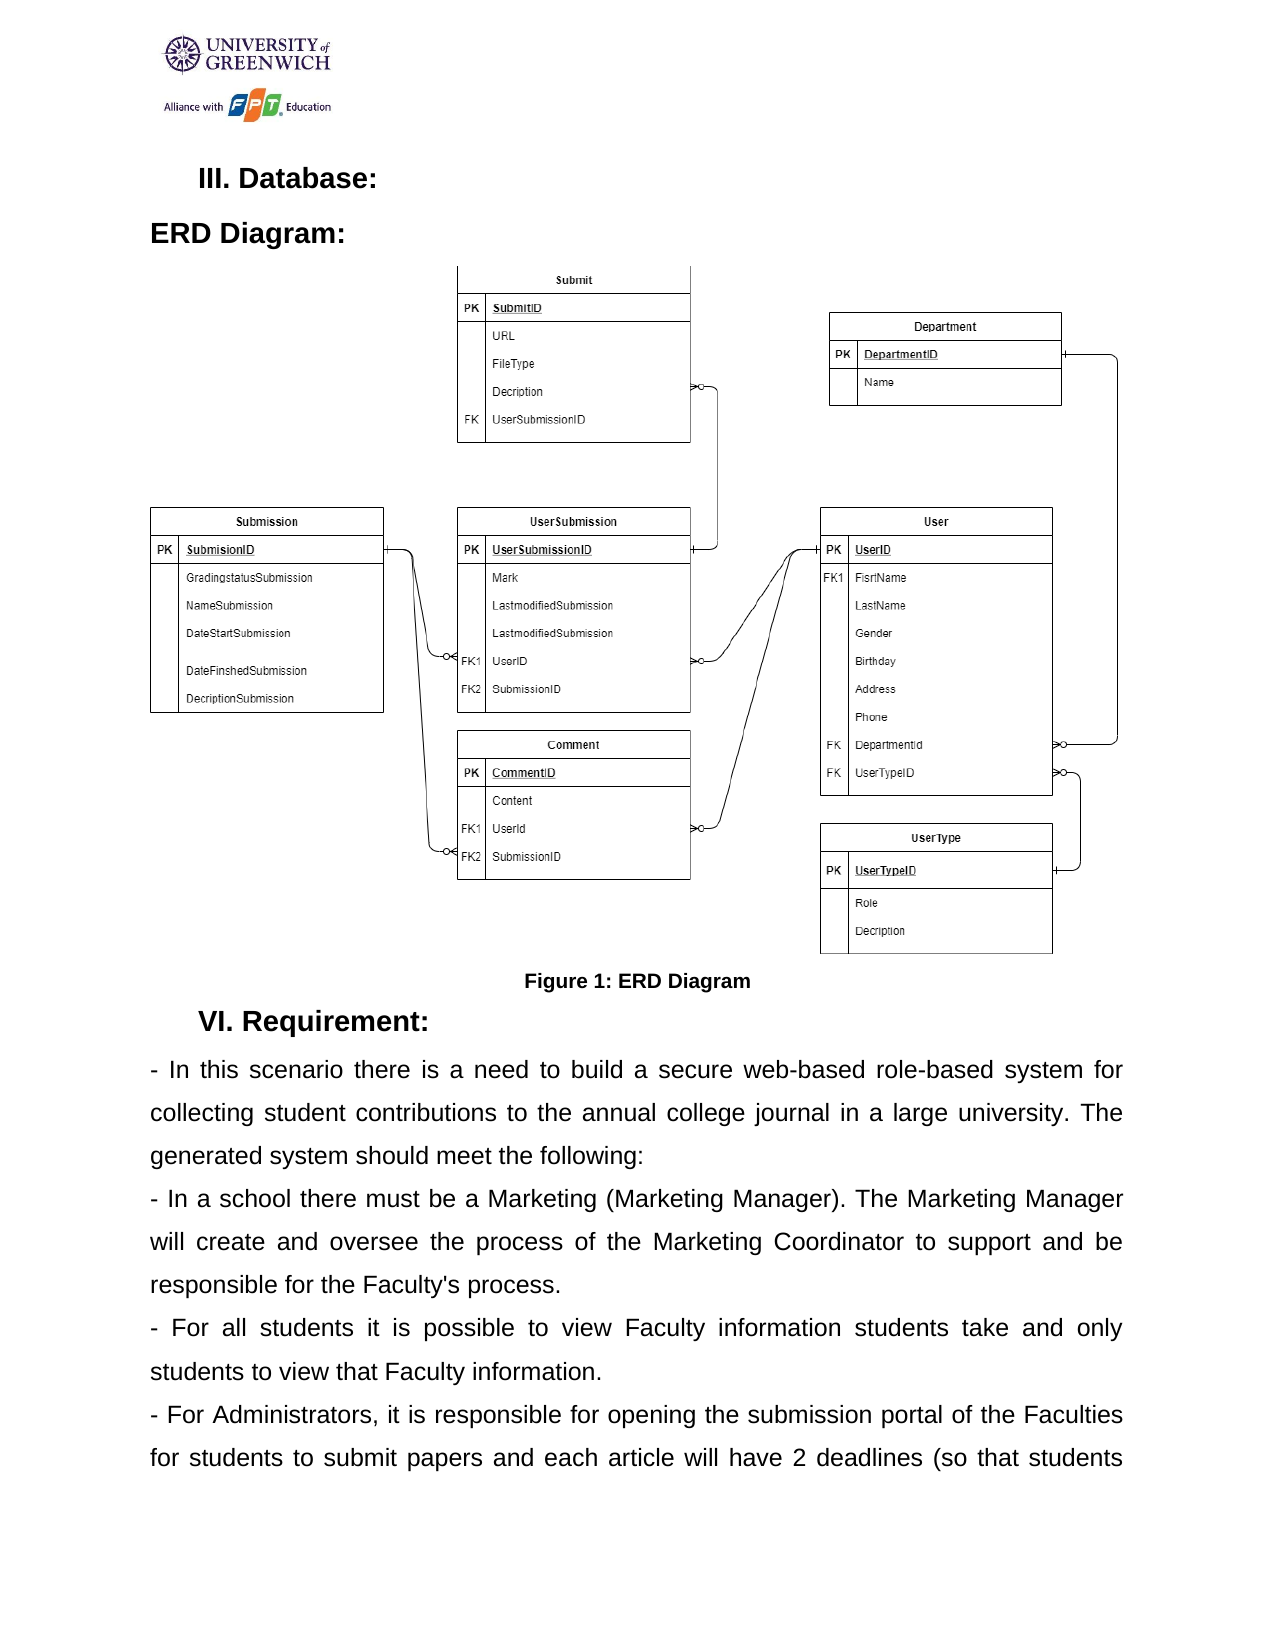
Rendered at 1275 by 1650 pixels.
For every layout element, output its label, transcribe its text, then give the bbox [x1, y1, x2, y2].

text - In a school there must be a Marketing (Marketing Manager). The Marketing Manager will create and oversee the process of the Marketing Coordinator to support and be responsible for the Faculty's process. [150, 1184, 1125, 1299]
picture [150, 21, 343, 133]
text - In this scenario there is a need to build a secure web-based role-based system for collecting student contributions to the annual college journal in a large university. The generated system should meet the following: [150, 1055, 1125, 1170]
text Figure 1: ERD Diagram [150, 968, 1125, 992]
subtitle ERD Diagram: [150, 216, 1125, 249]
text - For all students it is possible to view Faculty information students take and only students to view that Faculty information. [150, 1313, 1125, 1385]
subtitle VI. Requirement: [198, 1004, 1125, 1038]
picture [150, 266, 1125, 954]
subtitle III. Database: [198, 161, 1125, 195]
